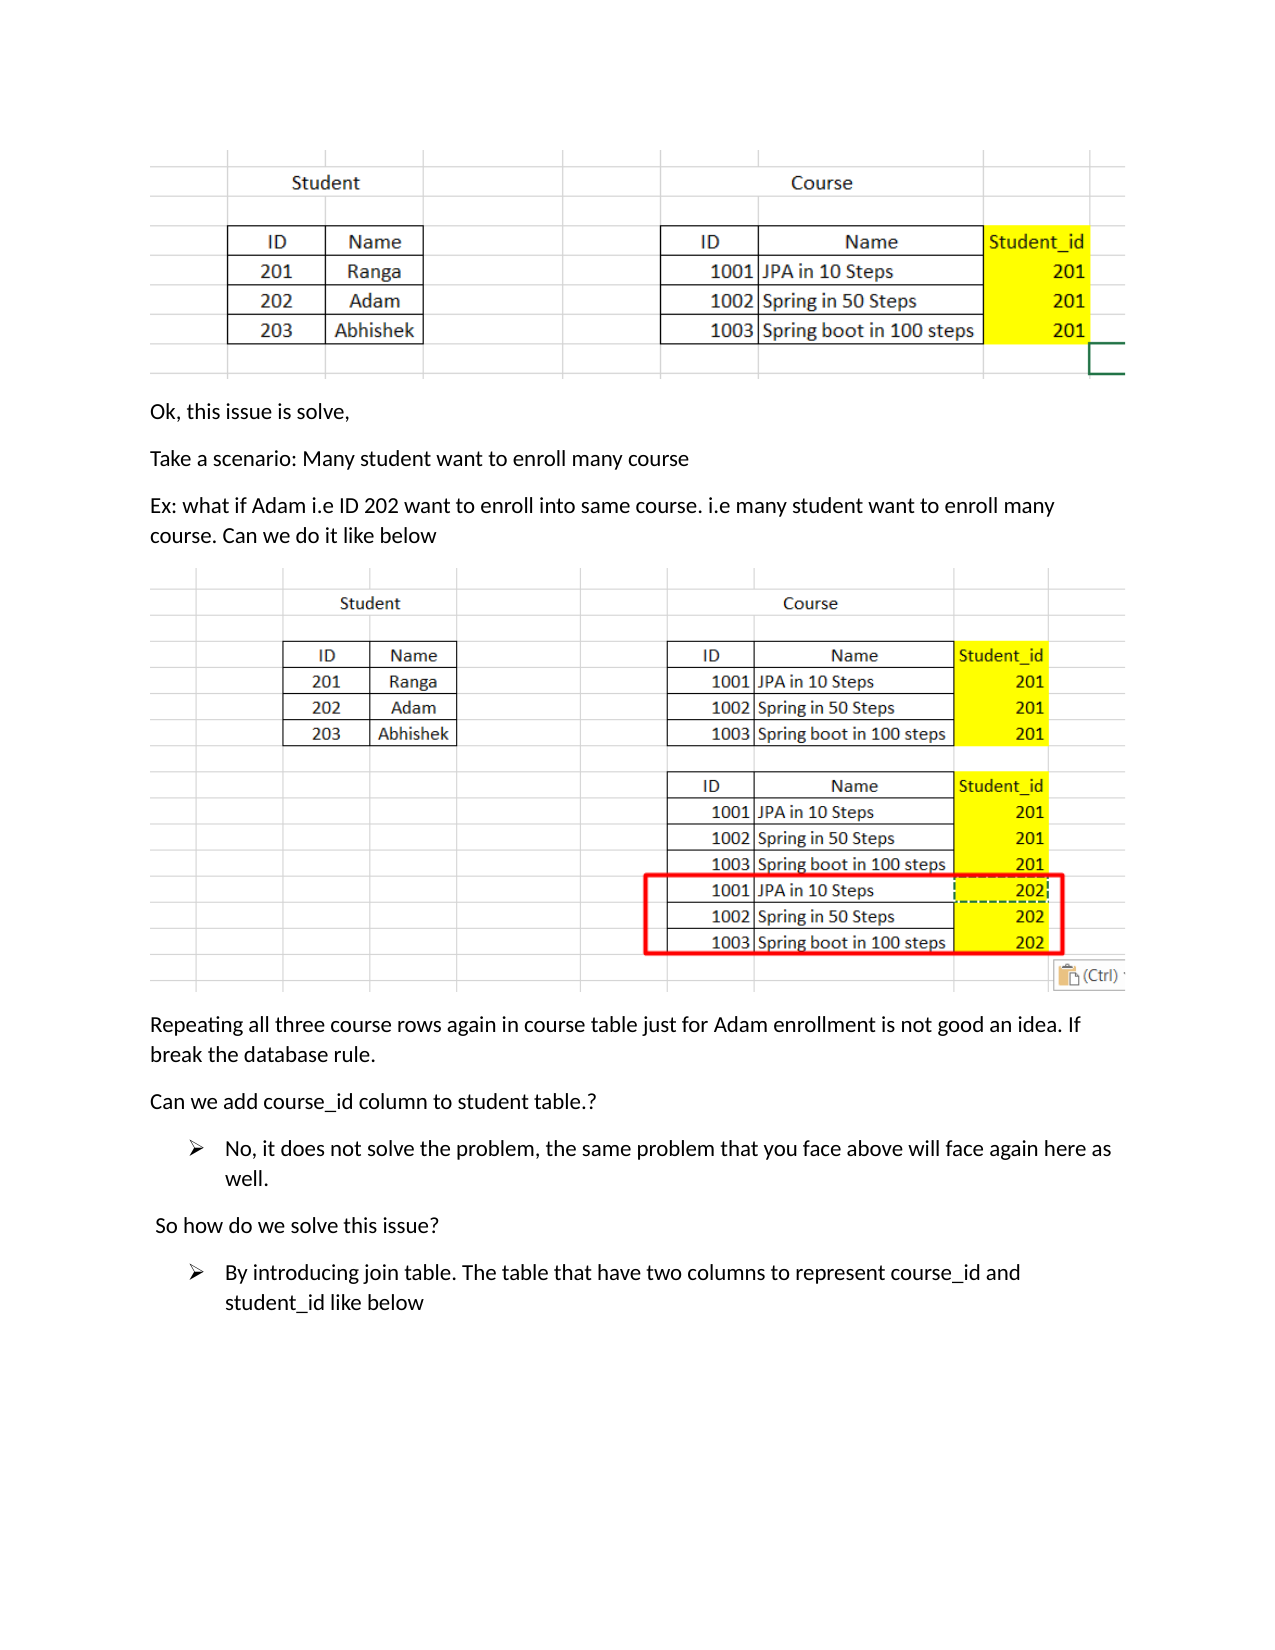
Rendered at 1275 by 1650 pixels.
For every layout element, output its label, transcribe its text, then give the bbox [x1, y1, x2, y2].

text Repeating all three course rows again in course table just for Adam enrollment is not good an idea. If break the database rule. [150, 1010, 1125, 1068]
list No, it does not solve the problem, the same problem that you face above will face again here as well. [187, 1134, 1125, 1192]
picture [150, 150, 1125, 379]
text Ok, this issue is solve, [150, 397, 1125, 425]
text Can we add course_id column to student table.? [150, 1087, 1125, 1115]
text So how do we solve this issue? [150, 1211, 1125, 1239]
text Take a scenario: Many student want to enroll many course [150, 444, 1125, 472]
text Ex: what if Adam i.e ID 202 want to enroll into same course. i.e many student want to enroll many course. Can we do it like below [150, 491, 1125, 549]
list By introducing join table. The table that have two columns to represent course_id and student_id like below [187, 1258, 1125, 1316]
picture [150, 568, 1125, 992]
